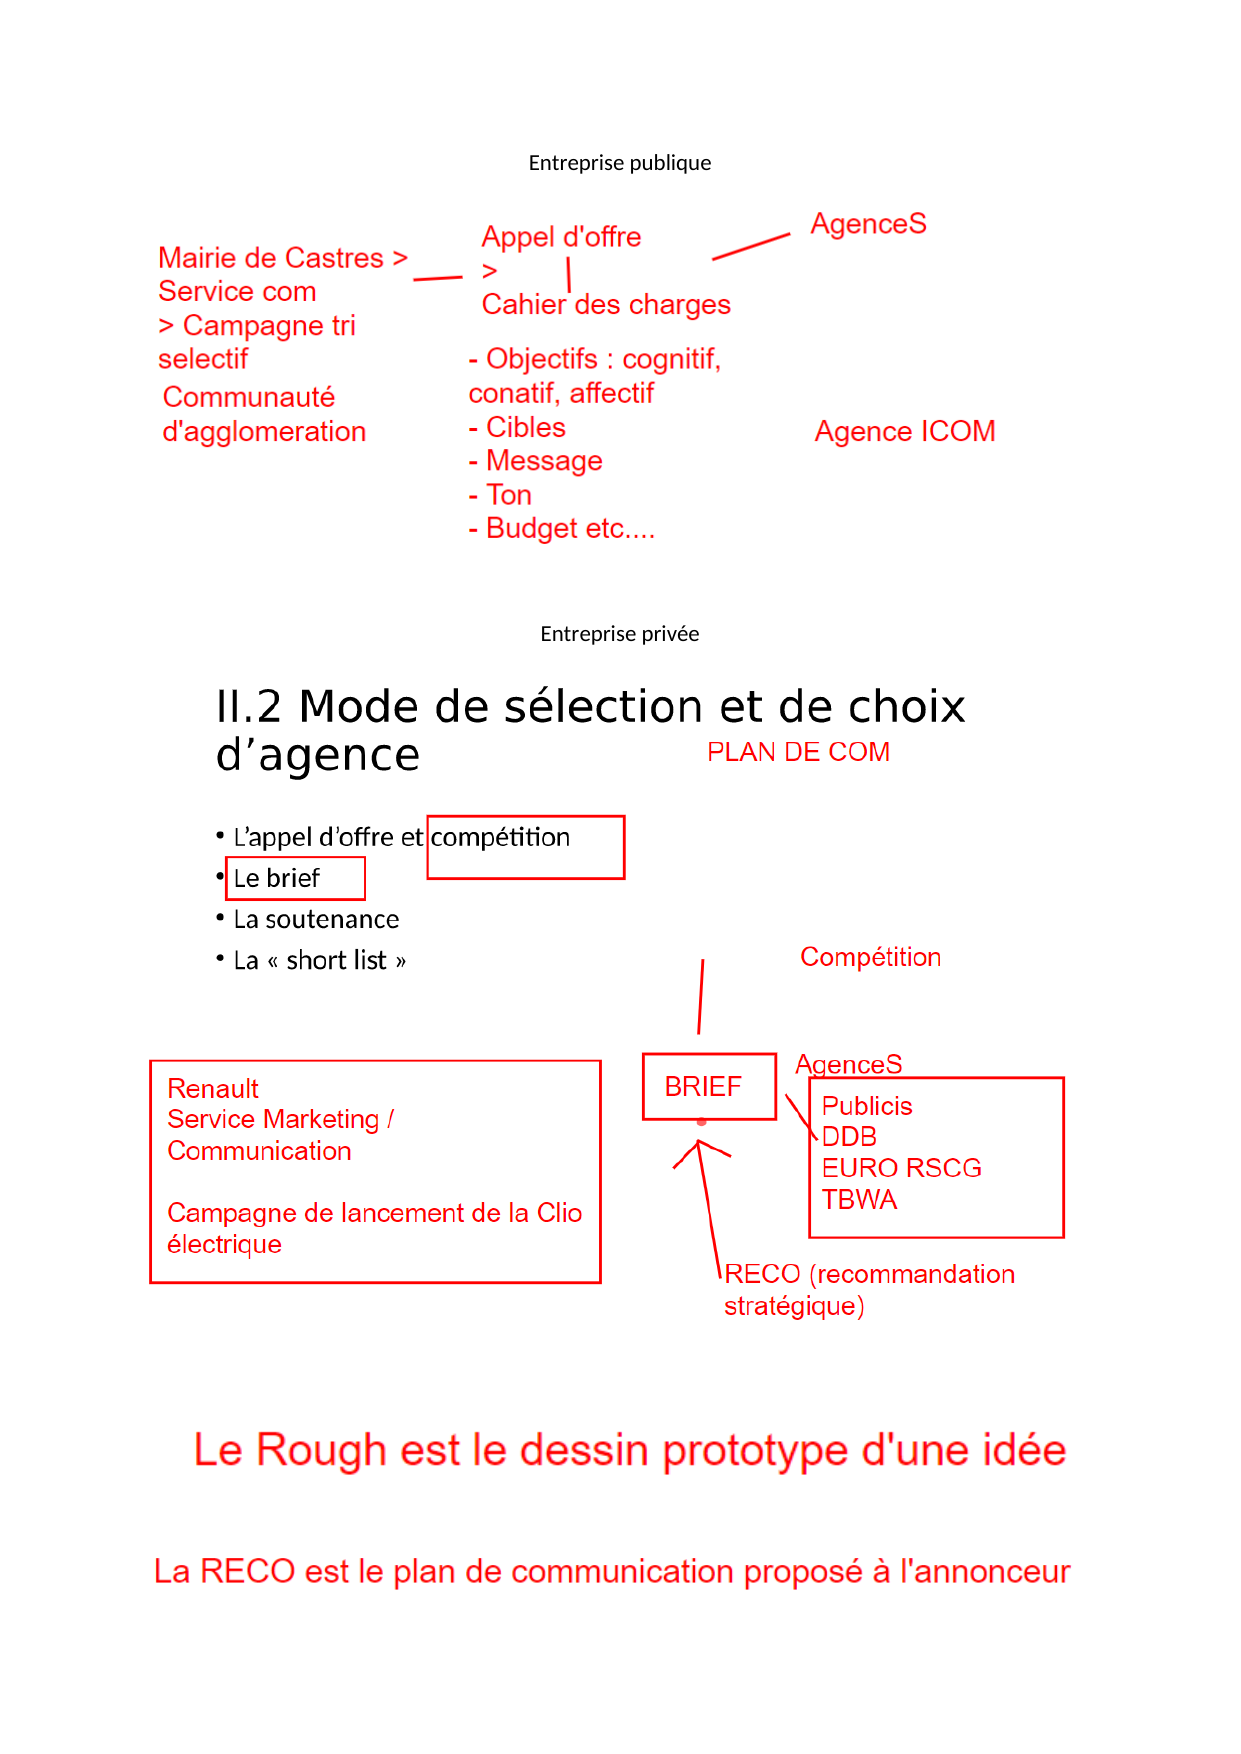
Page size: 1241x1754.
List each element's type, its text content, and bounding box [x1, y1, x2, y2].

text Entreprise publique [148, 148, 1093, 177]
picture [147, 177, 1093, 554]
text Entreprise privée [148, 619, 1093, 647]
picture [147, 666, 1093, 1328]
picture [147, 1543, 1093, 1599]
picture [170, 1393, 1071, 1478]
